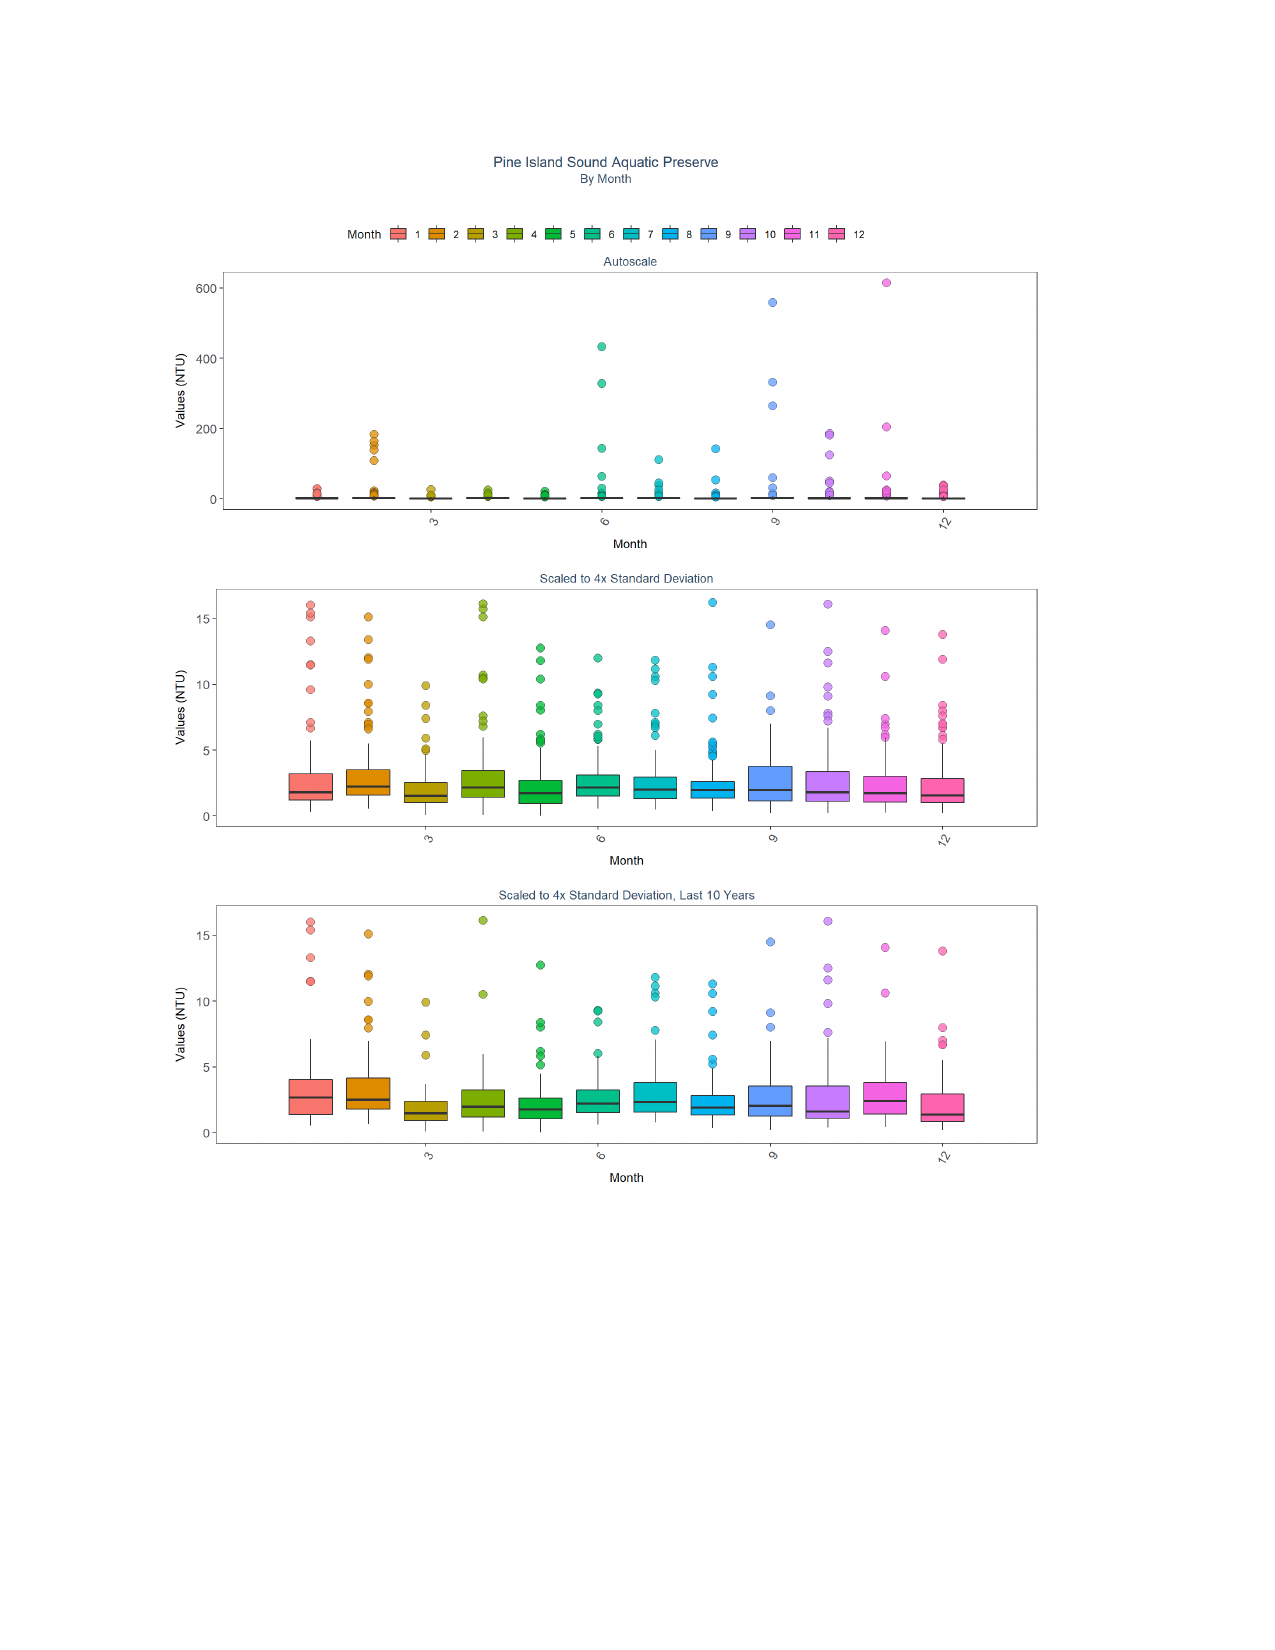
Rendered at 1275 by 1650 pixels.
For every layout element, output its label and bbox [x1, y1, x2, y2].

picture [168, 150, 1044, 1200]
